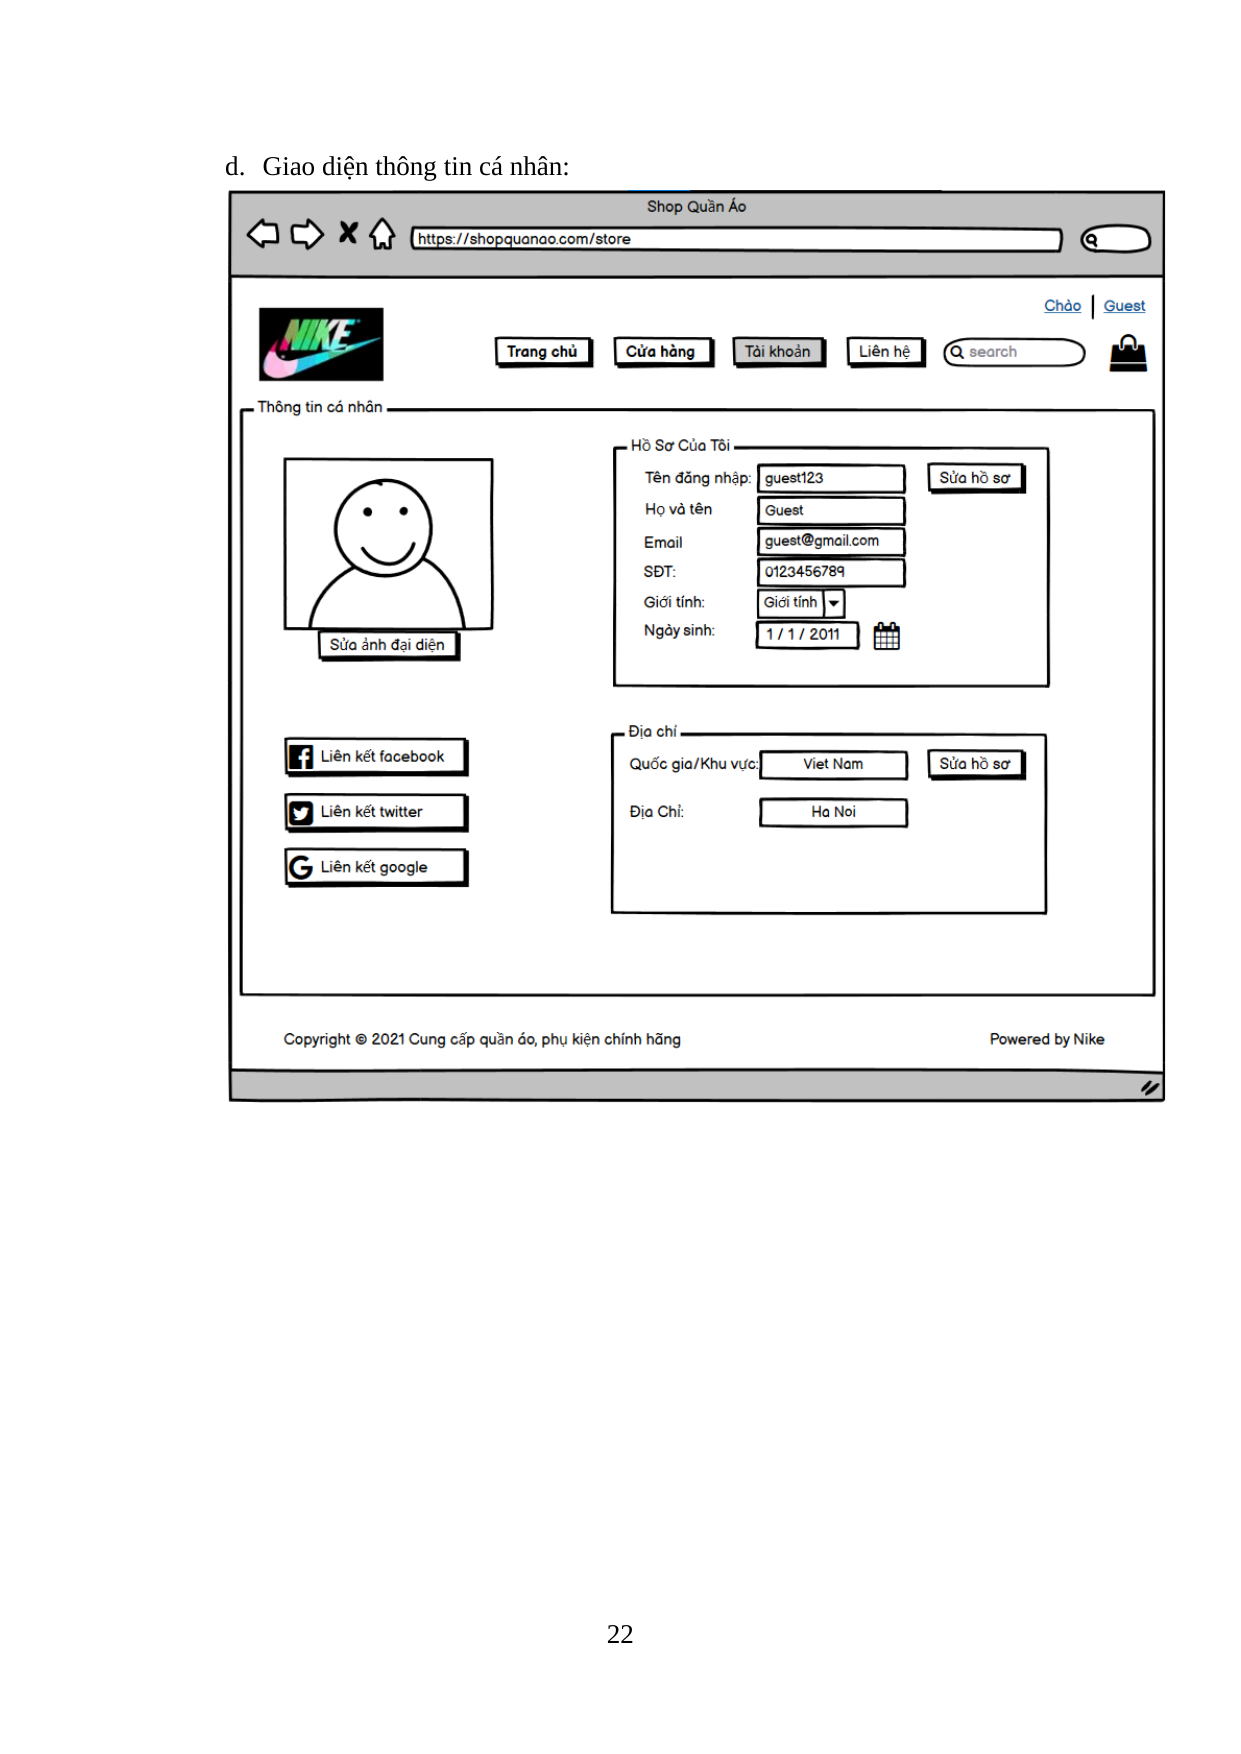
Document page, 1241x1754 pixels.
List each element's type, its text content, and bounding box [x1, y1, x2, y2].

picture [225, 190, 1166, 1104]
list Giao diện thông tin cá nhân: [225, 150, 1090, 181]
